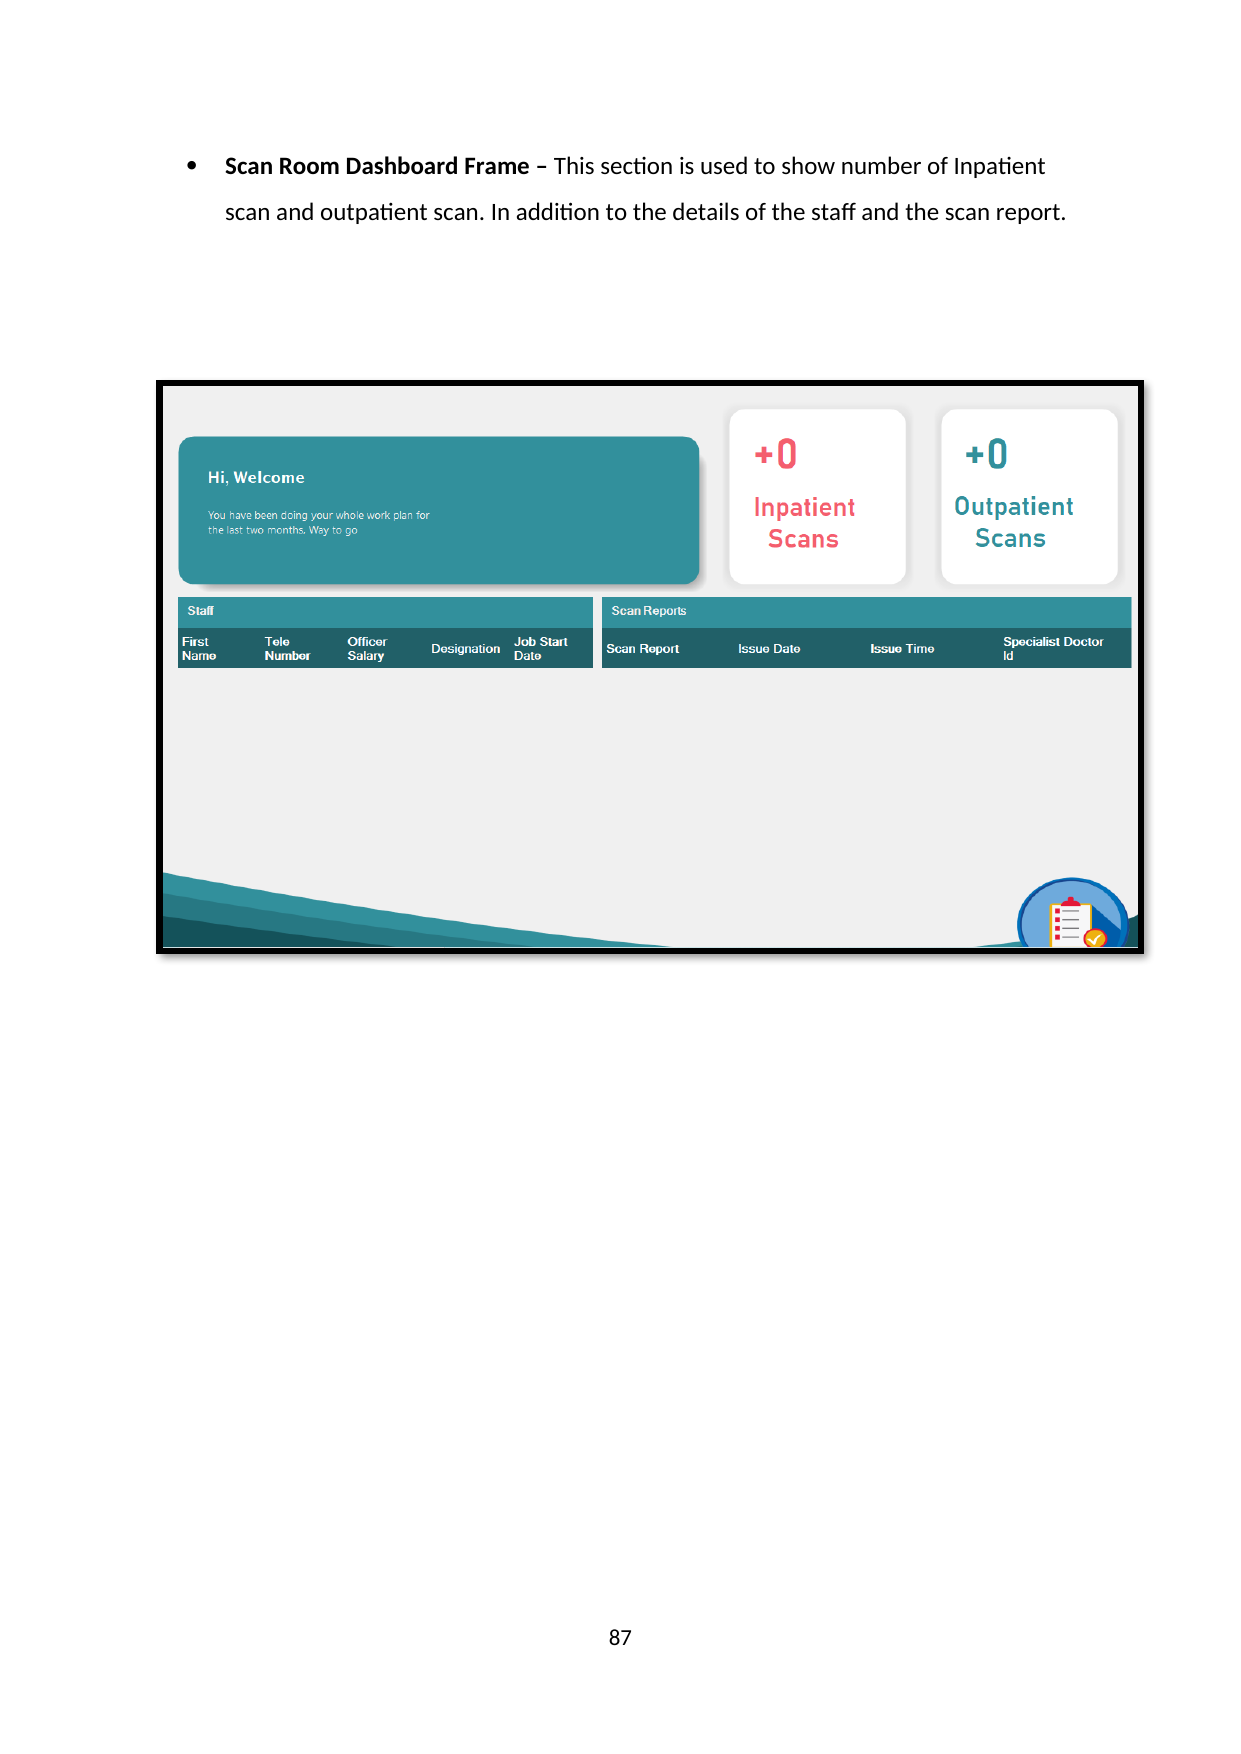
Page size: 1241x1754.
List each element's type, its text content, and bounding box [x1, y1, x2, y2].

picture [163, 386, 1138, 948]
list Scan Room Dashboard Frame – This section is used to show number of Inpatient scan and outpatient scan. In addition to the details of the staff and the scan report. [187, 150, 1090, 226]
